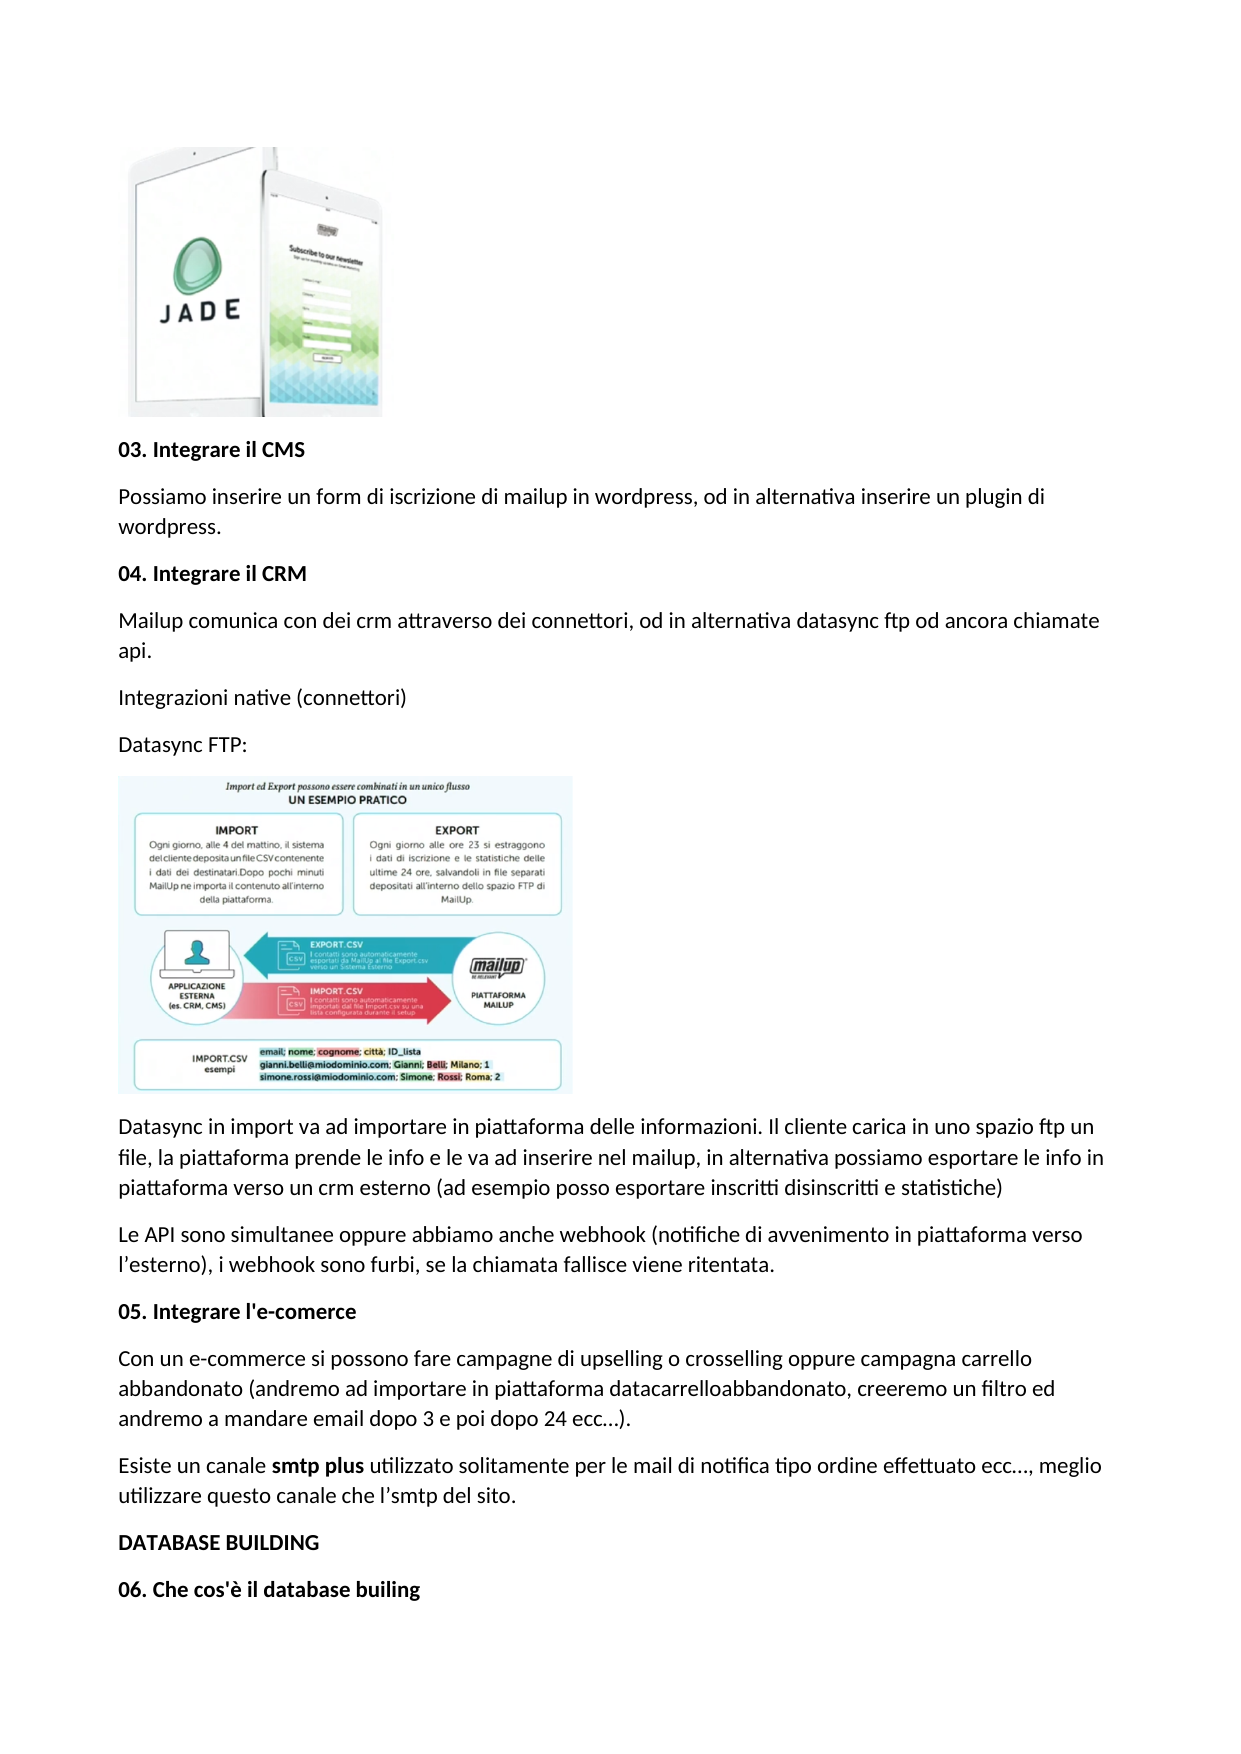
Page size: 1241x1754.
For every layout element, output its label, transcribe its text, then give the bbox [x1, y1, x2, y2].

text 06. Che cos'è il database builing [118, 1575, 1122, 1603]
text Le API sono simultanee oppure abbiamo anche webhook (notifiche di avvenimento in piattaforma verso l’esterno), i webhook sono furbi, se la chiamata fallisce viene ritentata. [118, 1220, 1122, 1278]
text 05. Integrare l'e-comerce [118, 1297, 1122, 1325]
text DATABASE BUILDING [118, 1528, 1122, 1556]
picture [118, 776, 573, 1094]
text Integrazioni native (connettori) [118, 683, 1122, 711]
text Datasync FTP: [118, 730, 1122, 758]
text Datasync in import va ad importare in piattaforma delle informazioni. Il cliente carica in uno spazio ftp un file, la piattaforma prende le info e le va ad inserire nel mailup, in alternativa possiamo esportare le info in piattaforma verso un crm esterno (ad esempio posso esportare inscritti disinscritti e statistiche) [118, 1112, 1122, 1201]
text Mailup comunica con dei crm attraverso dei connettori, od in alternativa datasync ftp od ancora chiamate api. [118, 606, 1122, 664]
picture [118, 147, 395, 417]
text Esiste un canale smtp plus utilizzato solitamente per le mail di notifica tipo ordine effettuato ecc…, meglio utilizzare questo canale che l’smtp del sito. [118, 1451, 1122, 1509]
text Possiamo inserire un form di iscrizione di mailup in wordpress, od in alternativa inserire un plugin di wordpress. [118, 482, 1122, 540]
text 04. Integrare il CRM [118, 559, 1122, 587]
text 03. Integrare il CMS [118, 435, 1122, 463]
text Con un e-commerce si possono fare campagne di upselling o crosselling oppure campagna carrello abbandonato (andremo ad importare in piattaforma datacarrelloabbandonato, creeremo un filtro ed andremo a mandare email dopo 3 e poi dopo 24 ecc…). [118, 1344, 1122, 1432]
